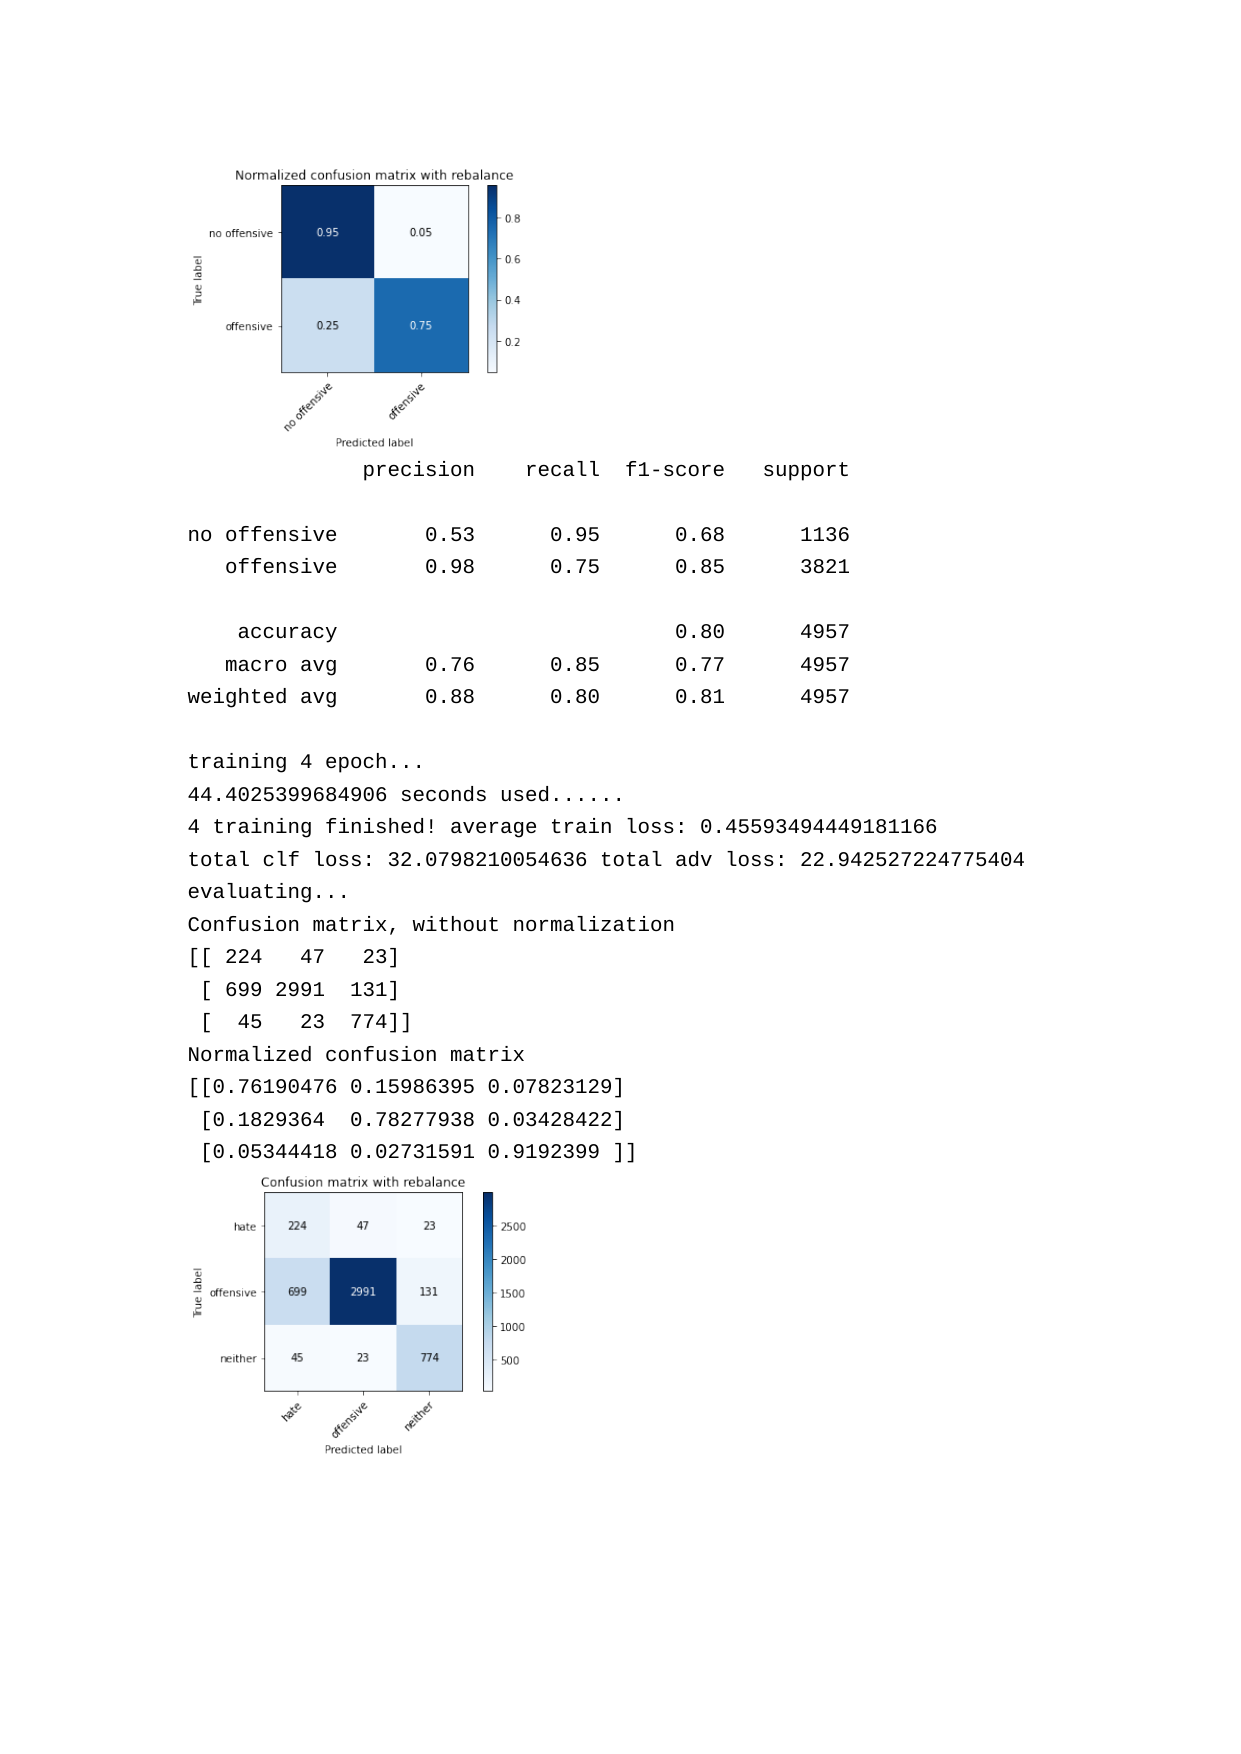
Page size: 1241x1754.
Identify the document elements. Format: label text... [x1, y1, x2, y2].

text [[0.76190476 0.15986395 0.07823129] [187, 1072, 1053, 1104]
text 4 training finished! average train loss: 0.45593494449181166 [187, 812, 1053, 844]
text no offensive 0.53 0.95 0.68 1136 [187, 519, 1053, 552]
text [[ 224 47 23] [187, 942, 1053, 974]
text macro avg 0.76 0.85 0.77 4957 [187, 649, 1053, 682]
text [ 699 2991 131] [187, 974, 1053, 1007]
text [ 45 23 774]] [187, 1007, 1053, 1039]
text training 4 epoch... [187, 747, 1053, 779]
text accuracy 0.80 4957 [187, 617, 1053, 649]
text evaluating... [187, 877, 1053, 909]
text offensive 0.98 0.75 0.85 3821 [187, 552, 1053, 584]
text Normalized confusion matrix [187, 1039, 1053, 1072]
text total clf loss: 32.0798210054636 total adv loss: 22.942527224775404 [187, 844, 1053, 877]
text weighted avg 0.88 0.80 0.81 4957 [187, 682, 1053, 714]
text [0.1829364 0.78277938 0.03428422] [187, 1104, 1053, 1137]
text Confusion matrix, without normalization [187, 909, 1053, 942]
text precision recall f1-score support [187, 454, 1053, 487]
picture [187, 162, 528, 455]
picture [187, 1169, 533, 1462]
text 44.4025399684906 seconds used...... [187, 779, 1053, 812]
text [0.05344418 0.02731591 0.9192399 ]] [187, 1137, 1053, 1169]
